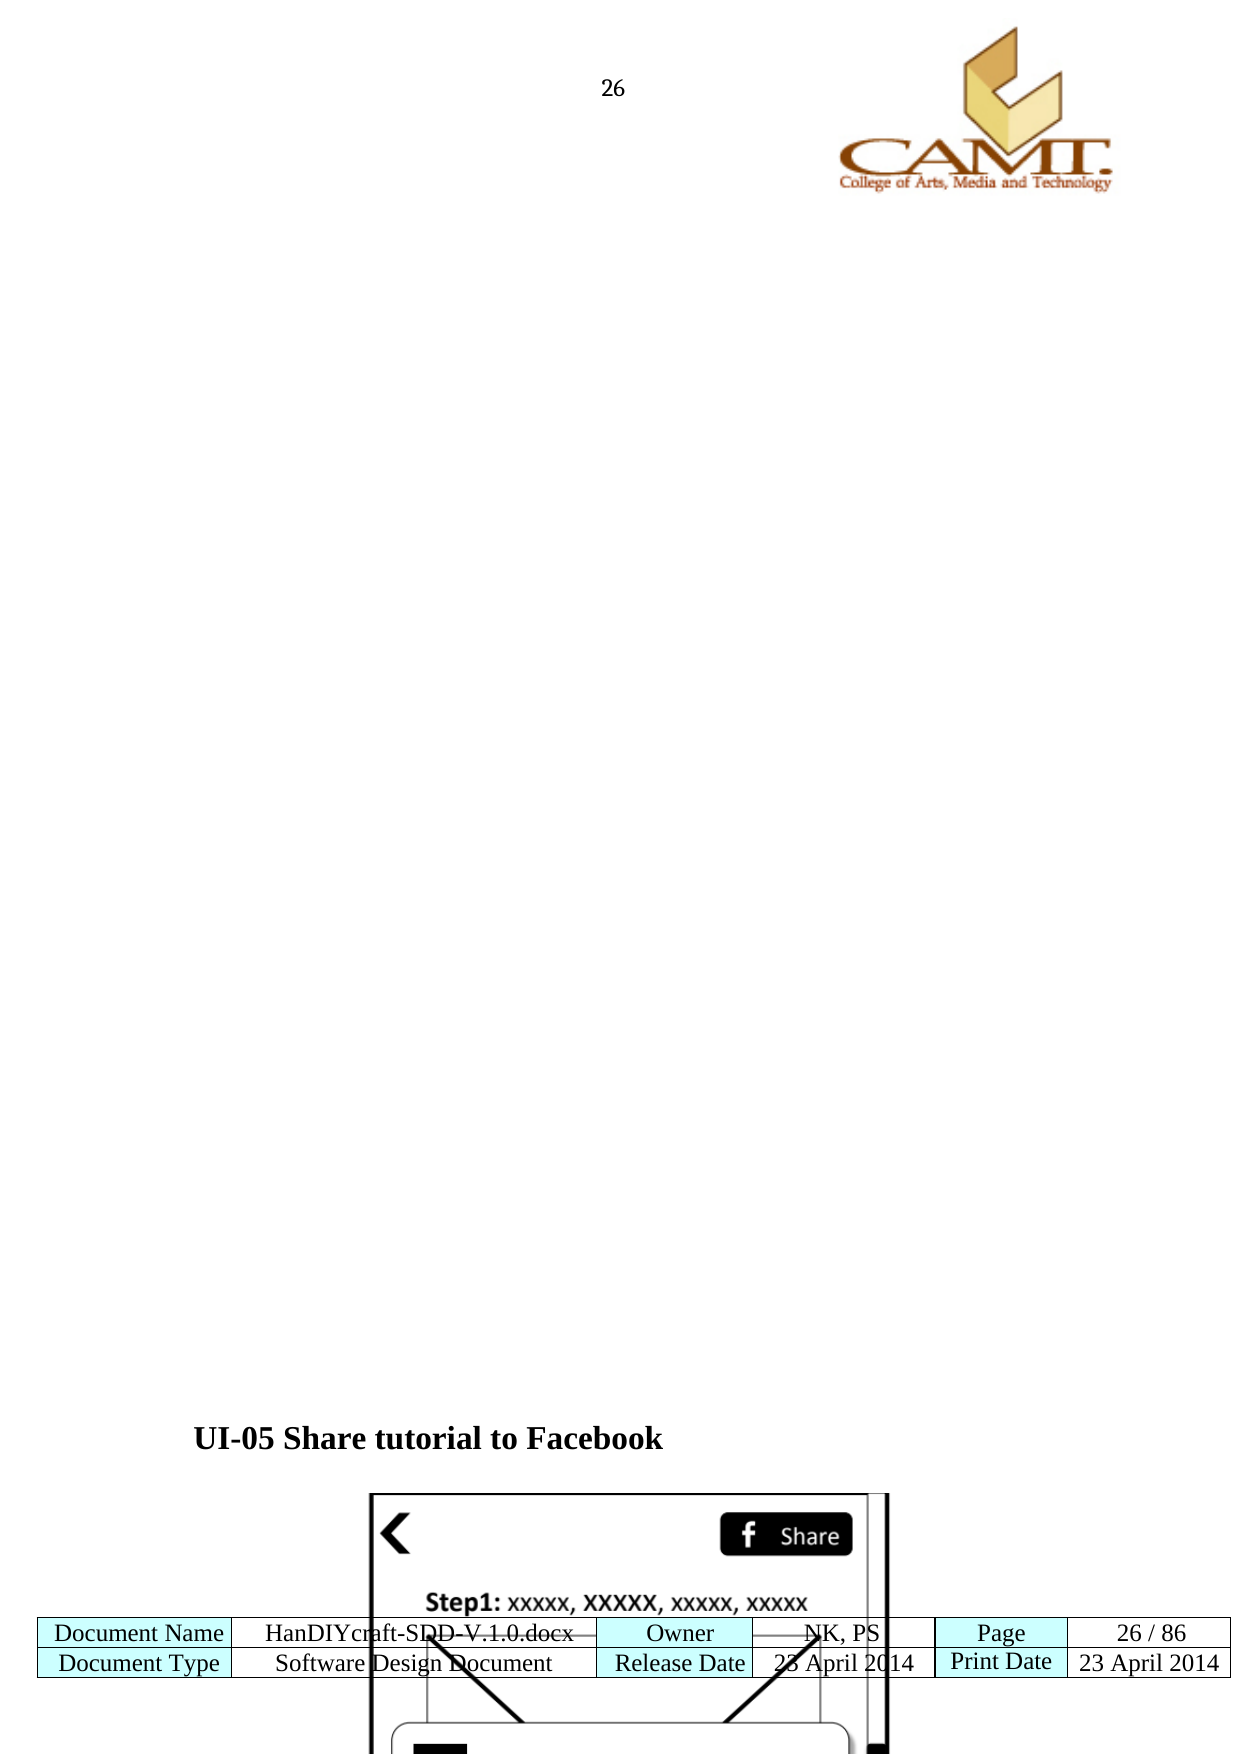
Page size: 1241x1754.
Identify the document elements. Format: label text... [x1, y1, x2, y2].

picture [755, 18, 1221, 207]
text UI-05 Share tutorial to Facebook [118, 1419, 1108, 1457]
